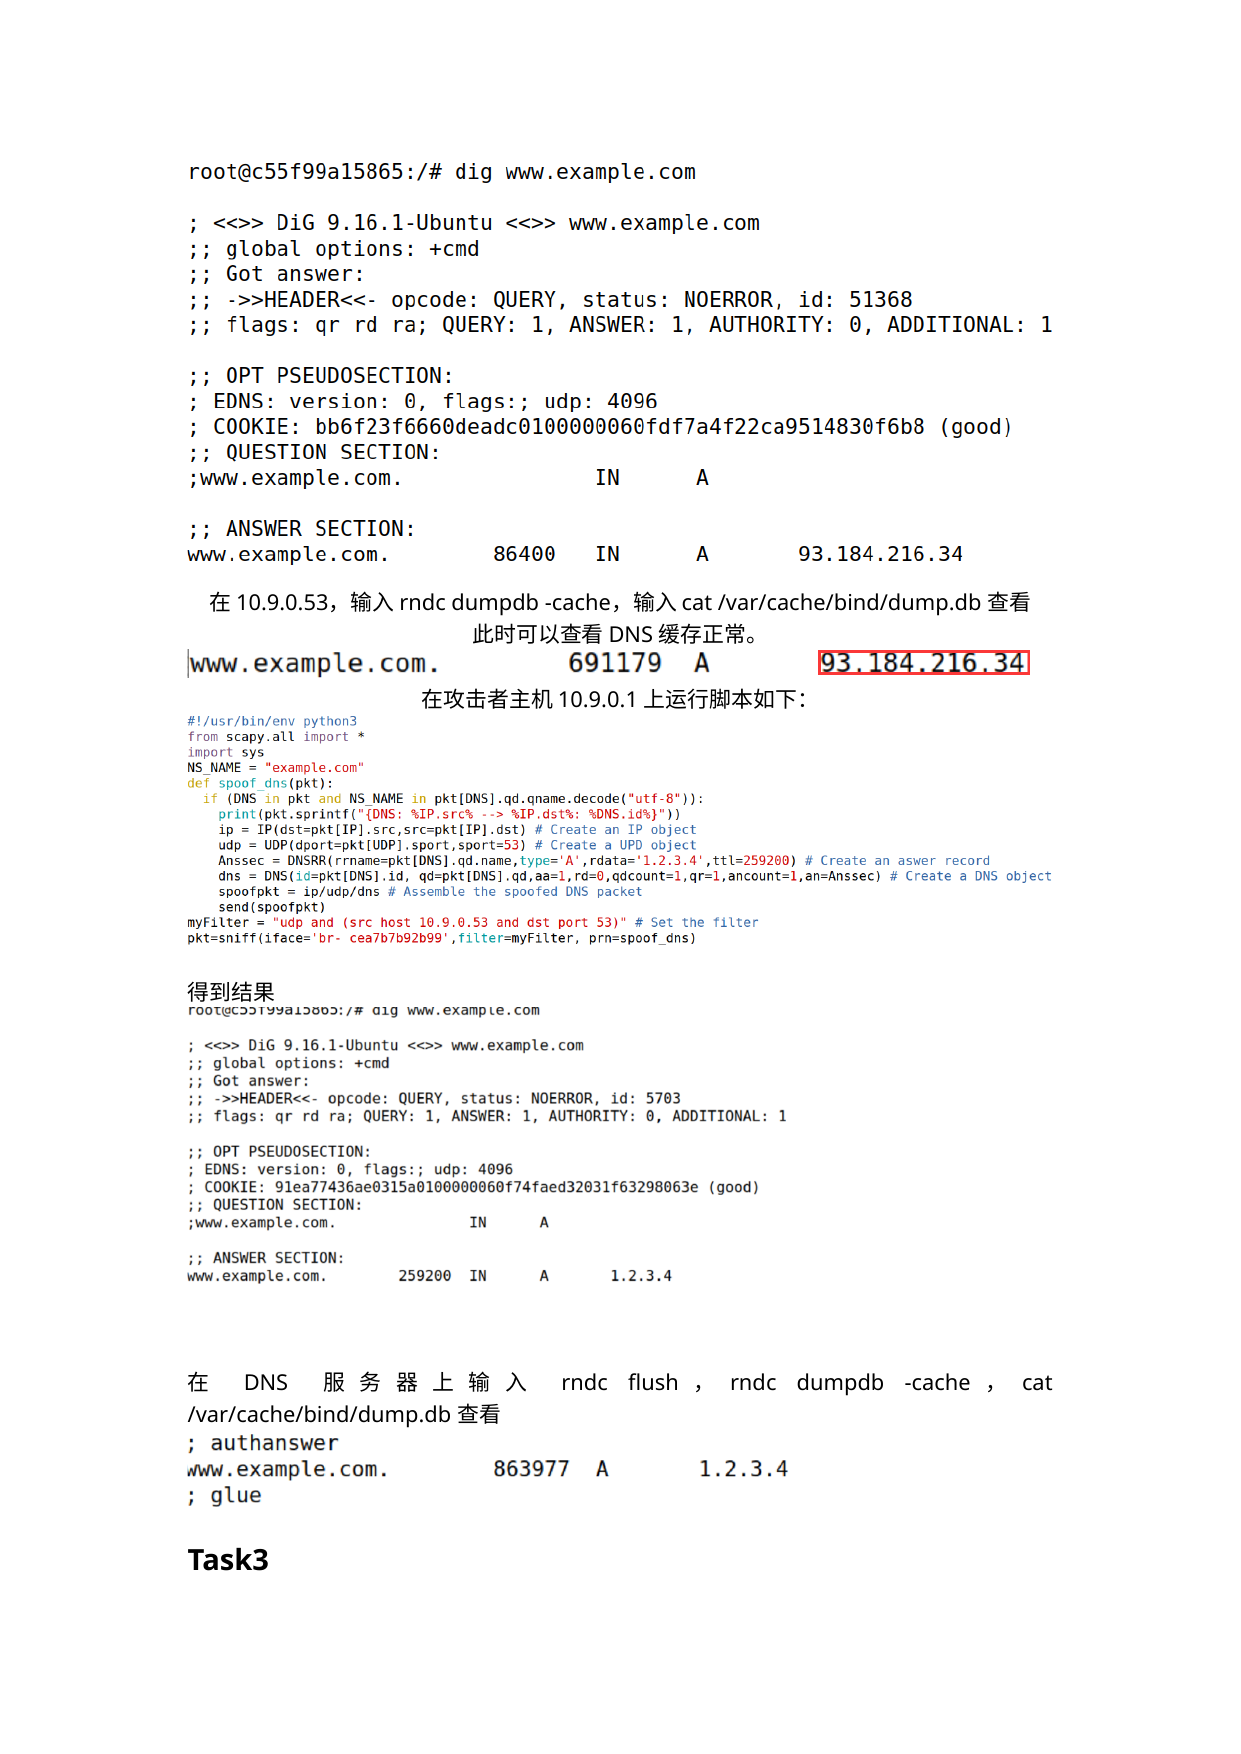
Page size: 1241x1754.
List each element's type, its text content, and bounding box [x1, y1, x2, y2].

text 在 10.9.0.53，输入 rndc dumpdb -cache，输入 cat /var/cache/bind/dump.db 查看 [187, 584, 1053, 617]
text Task3 [187, 1527, 1053, 1592]
text 得到结果 [187, 945, 1053, 1007]
picture [187, 1007, 787, 1284]
text 此时可以查看 DNS 缓存正常。 [187, 617, 1053, 649]
picture [187, 1429, 846, 1515]
text 在攻击者主机 10.9.0.1 上运行脚本如下： [187, 682, 1053, 714]
picture [187, 714, 1053, 945]
text 在 DNS 服务器上输入 rndc flush，rndc dumpdb -cache，cat /var/cache/bind/dump.db 查看 [187, 1364, 1053, 1429]
picture [187, 162, 1053, 569]
picture [187, 649, 1053, 678]
